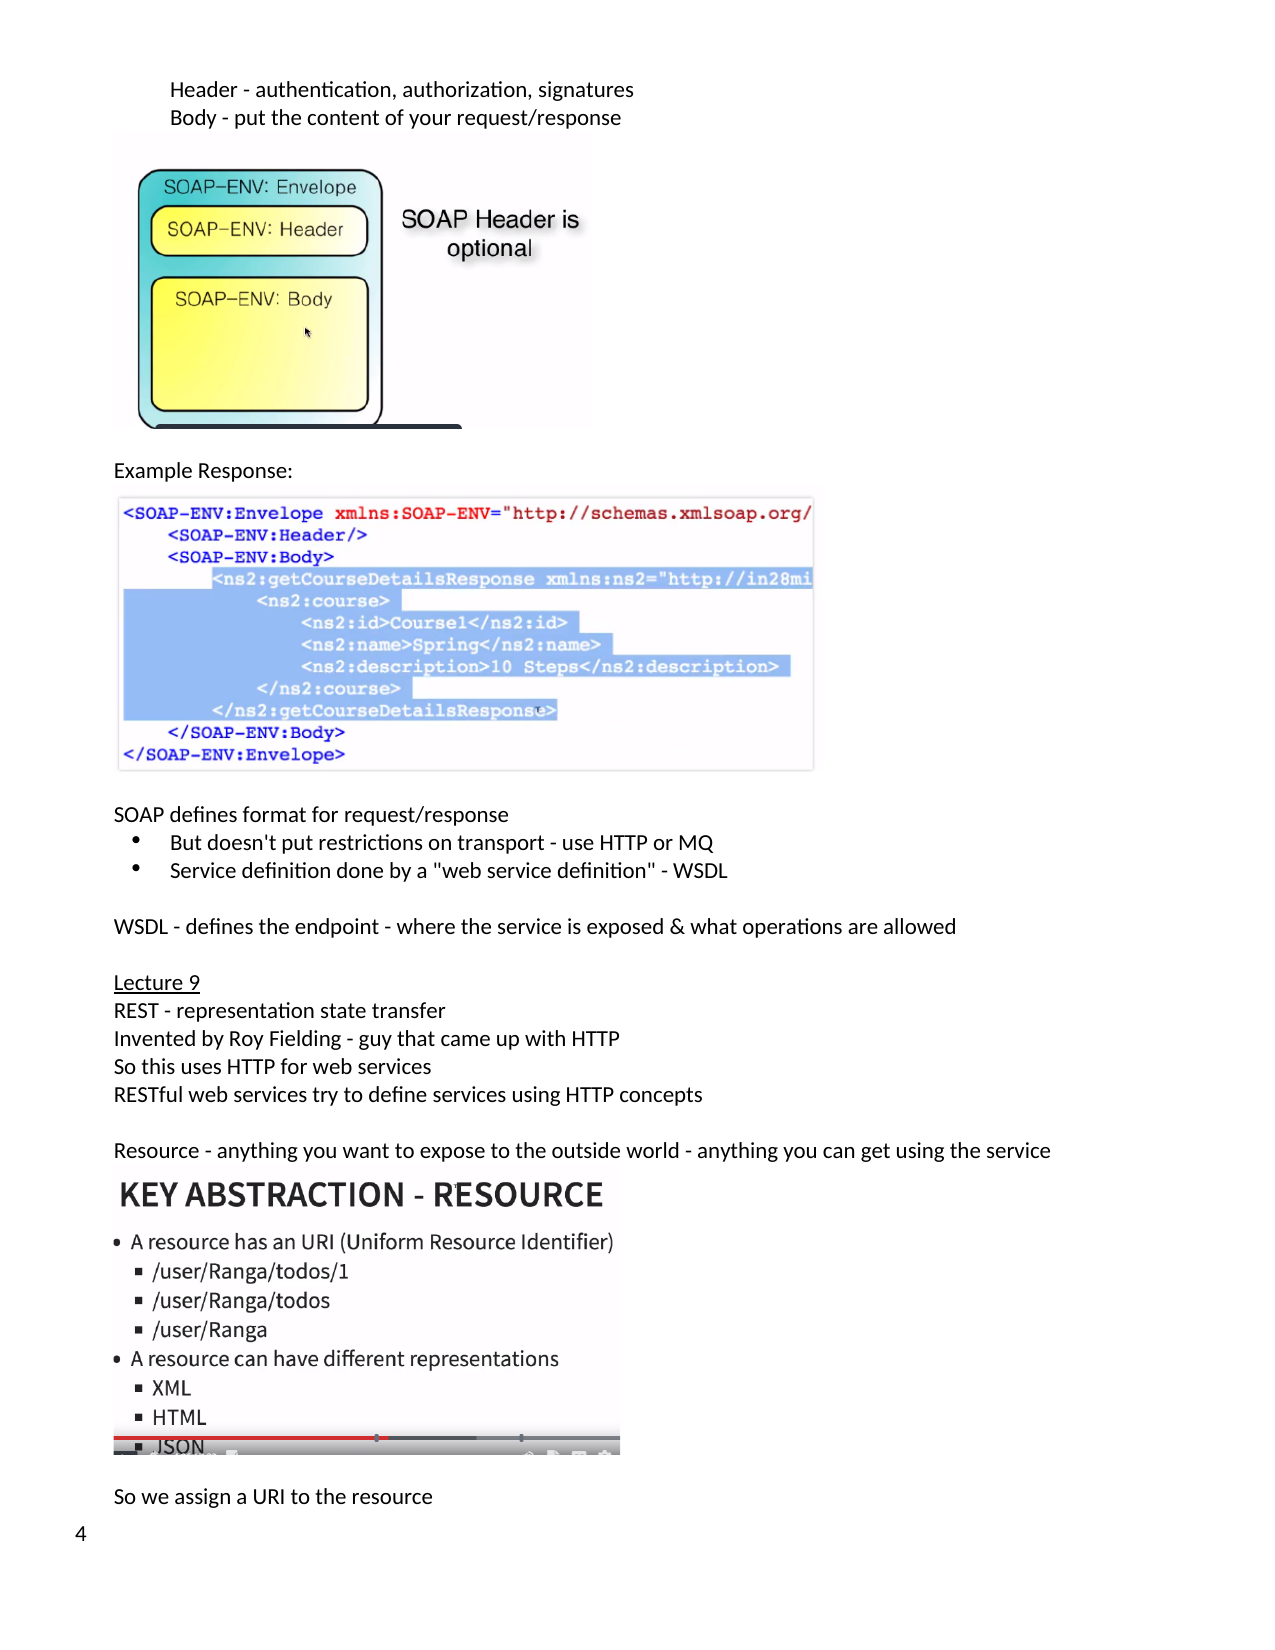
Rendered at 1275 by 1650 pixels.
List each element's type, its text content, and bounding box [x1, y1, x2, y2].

text Invented by Roy Fielding - guy that came up with HTTP [113, 1024, 1200, 1052]
text Body - put the content of your request/response [170, 103, 1200, 131]
text Header - authentication, authorization, signatures [170, 75, 1200, 103]
picture [113, 131, 593, 429]
list But doesn't put restrictions on transport - use HTTP or MQ [132, 828, 1200, 856]
text So this uses HTTP for web services [113, 1052, 1200, 1080]
text Resource - anything you want to expose to the outside world - anything you can get using the service [113, 1136, 1200, 1164]
picture [113, 1164, 621, 1455]
text SOAP defines format for request/response [113, 800, 1200, 828]
text Example Response: [113, 456, 1200, 484]
text RESTful web services try to define services using HTTP concepts [113, 1080, 1200, 1108]
text WSDL - defines the endpoint - where the service is exposed & what operations are allowed [113, 912, 1200, 940]
text Lecture 9 [113, 968, 1200, 996]
list Service definition done by a "web service definition" - WSDL [132, 856, 1200, 884]
picture [113, 484, 823, 773]
text So we assign a URI to the resource [113, 1482, 1200, 1510]
text REST - representation state transfer [113, 996, 1200, 1024]
